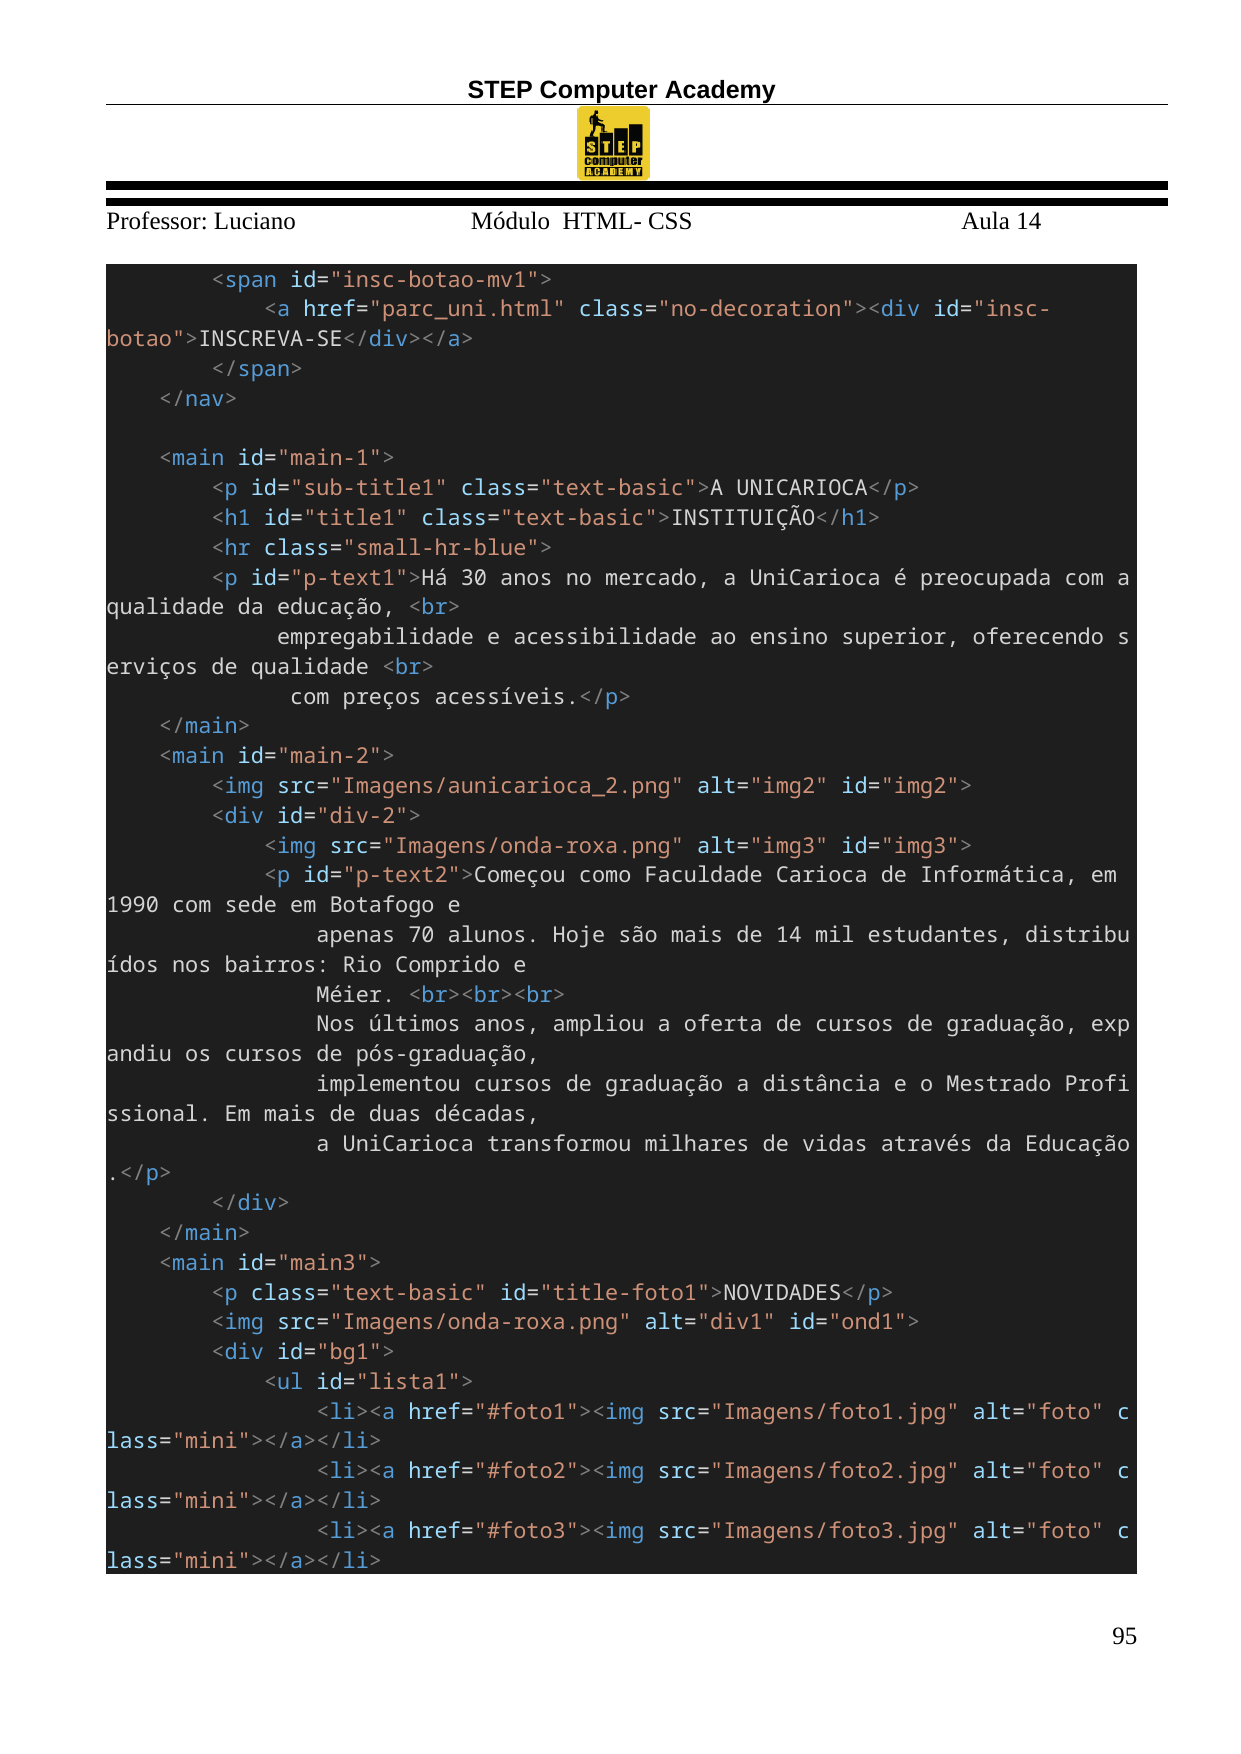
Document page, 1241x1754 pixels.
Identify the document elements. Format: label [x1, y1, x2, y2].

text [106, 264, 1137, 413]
picture [574, 104, 654, 182]
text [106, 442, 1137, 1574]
